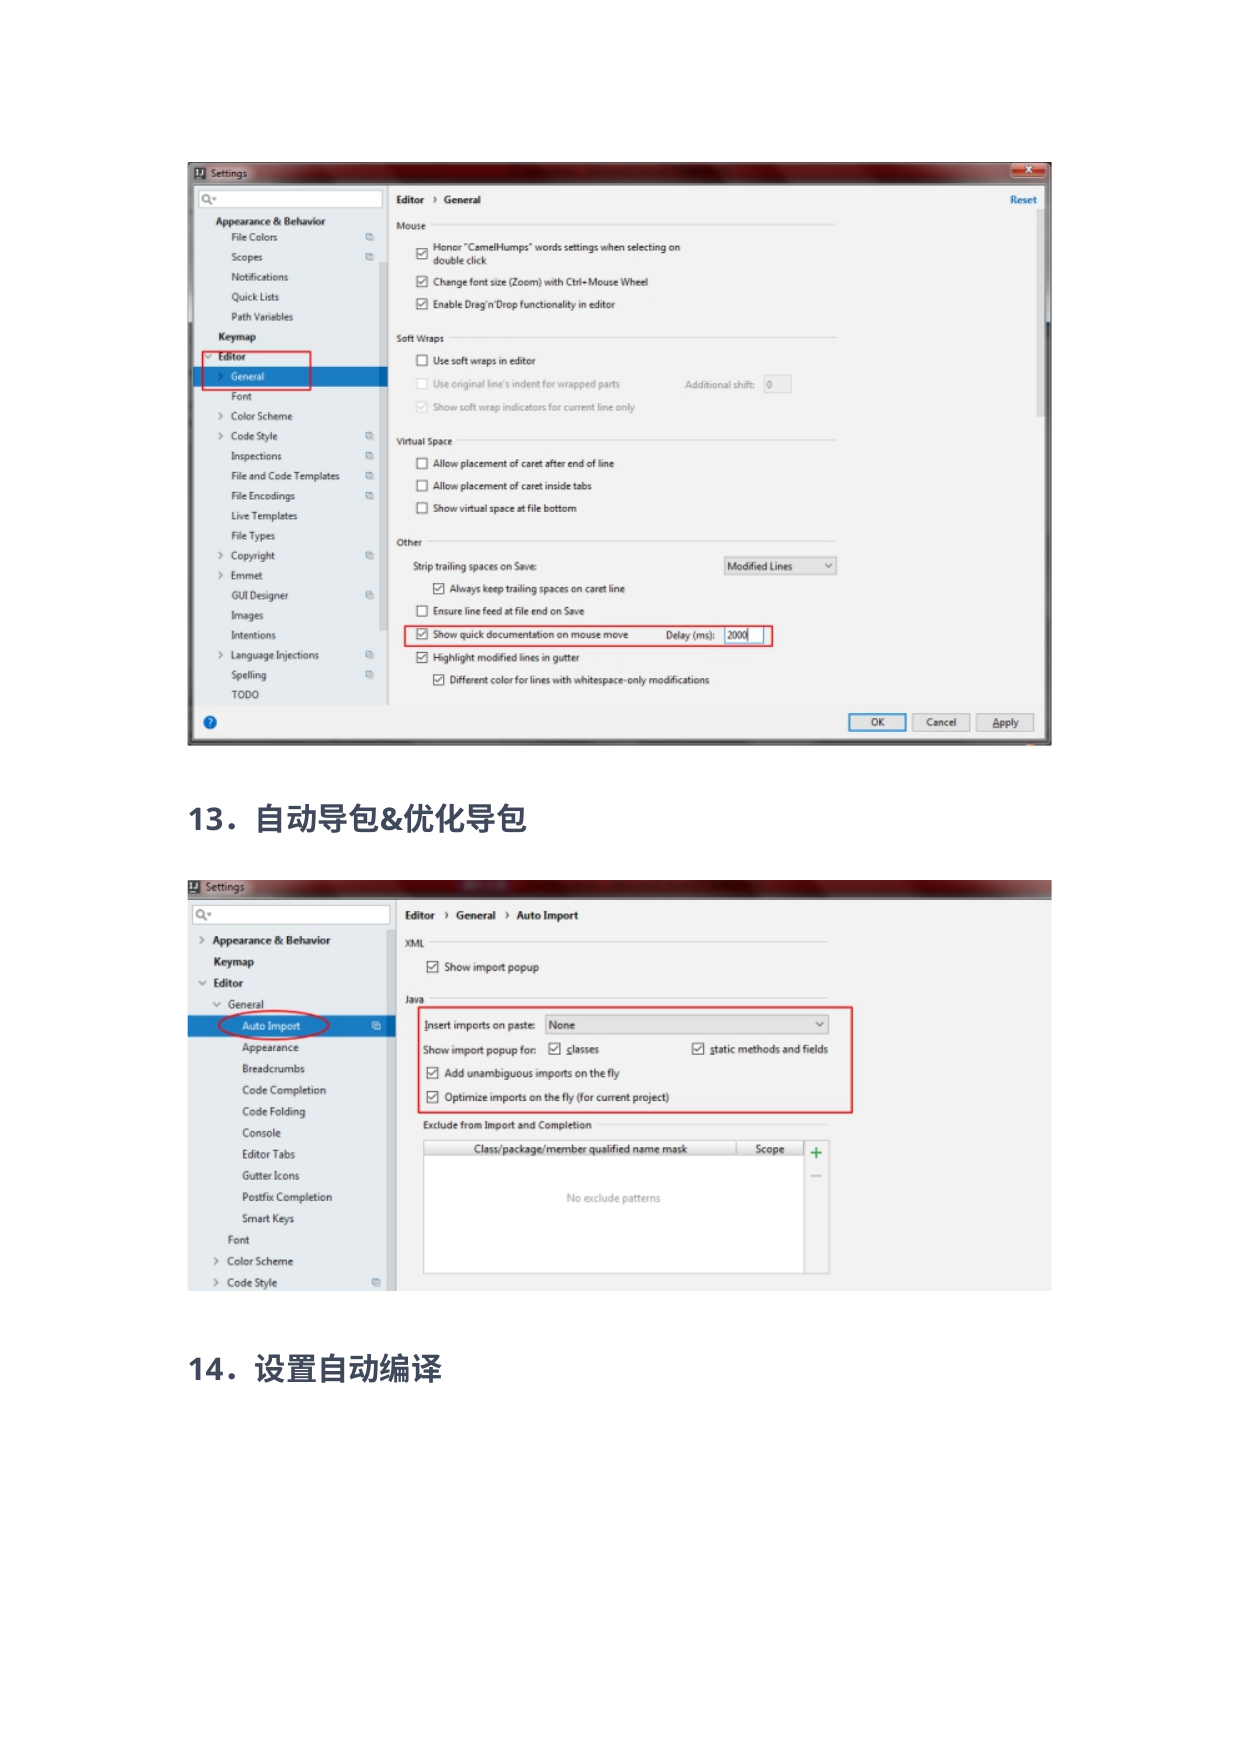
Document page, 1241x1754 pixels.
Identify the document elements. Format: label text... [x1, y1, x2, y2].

text 14．设置自动编译 [187, 1334, 1053, 1399]
picture [187, 880, 1053, 1291]
picture [187, 162, 1053, 747]
text 13．自动导包&优化导包 [187, 784, 1053, 849]
